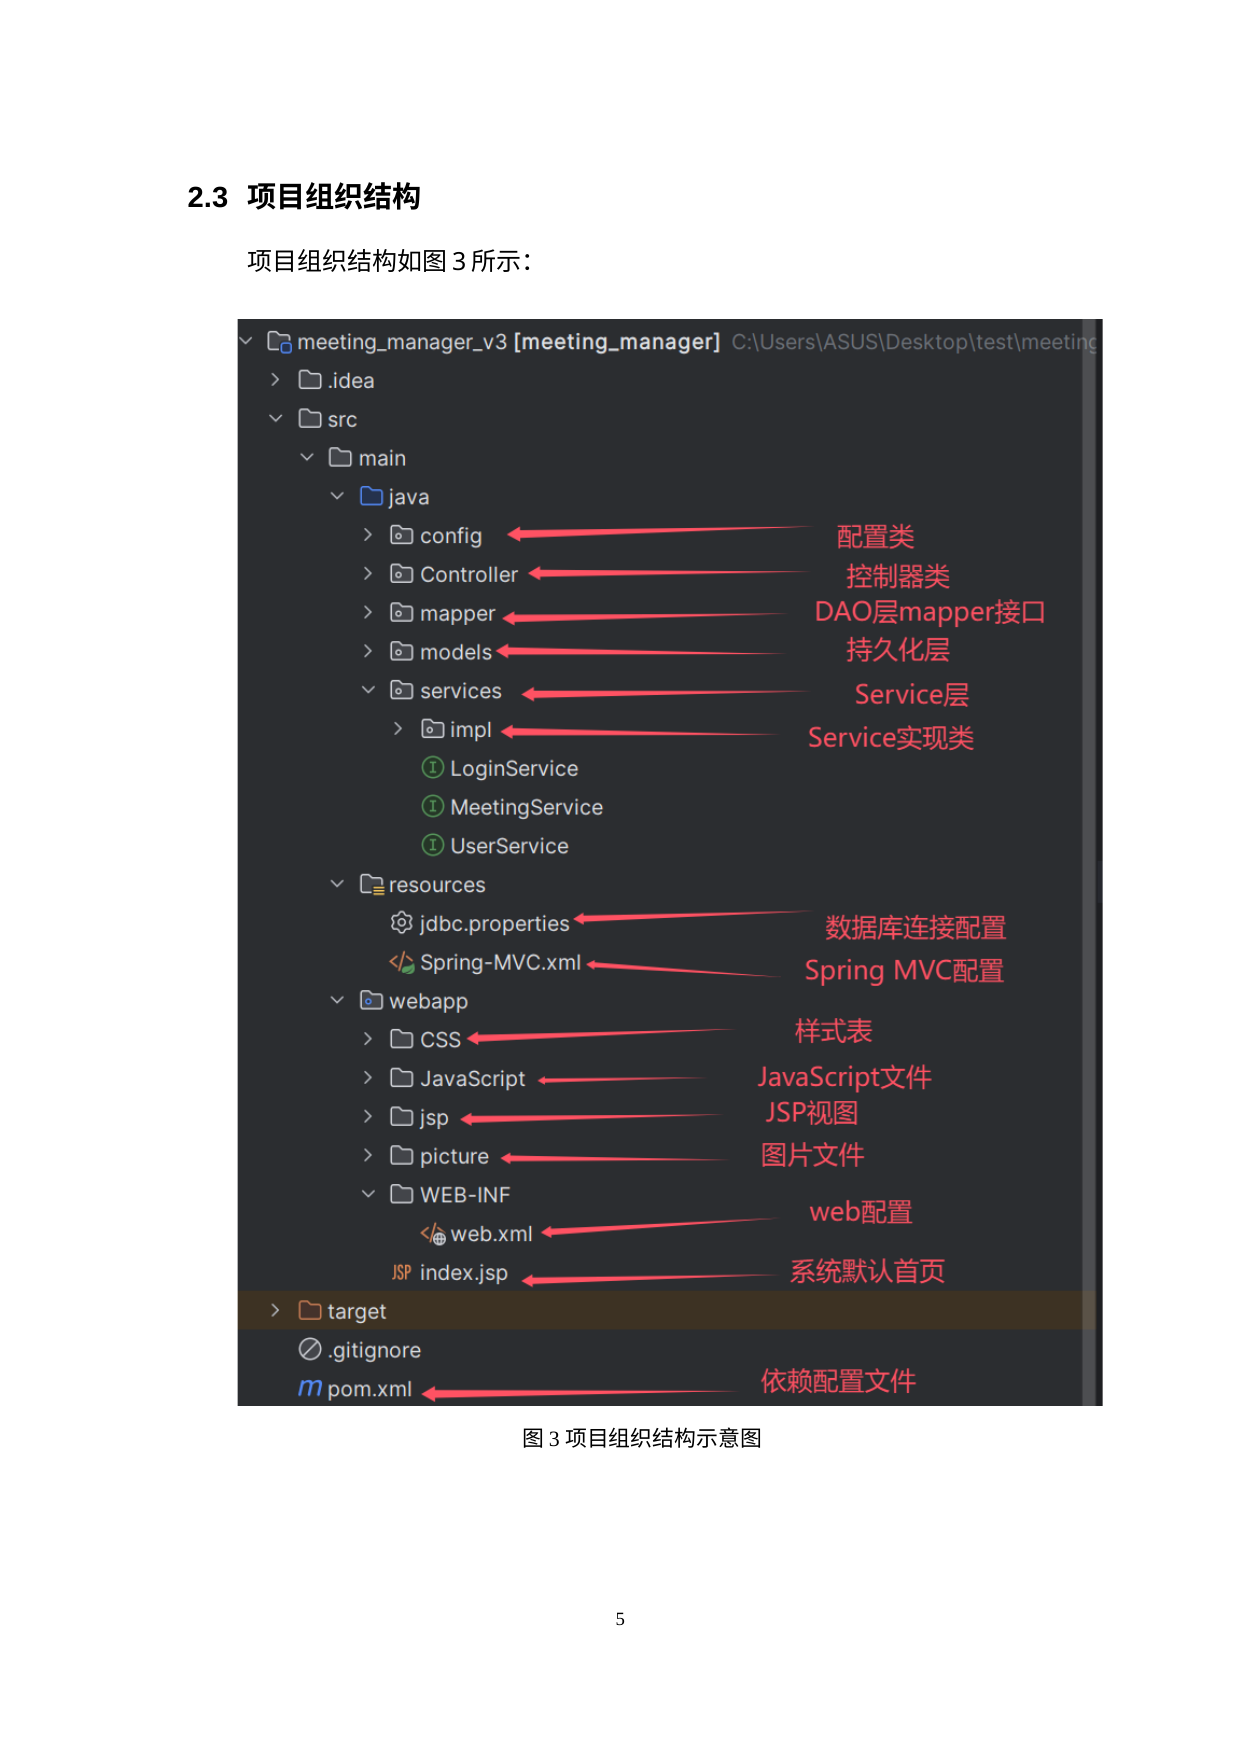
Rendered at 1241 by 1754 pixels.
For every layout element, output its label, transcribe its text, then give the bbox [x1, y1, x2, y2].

subtitle 项目组织结构 项目组织结构如图3所示： [187, 162, 1053, 292]
picture [237, 319, 1103, 1406]
text 图3 项目组织结构示意图 [187, 1421, 1053, 1453]
